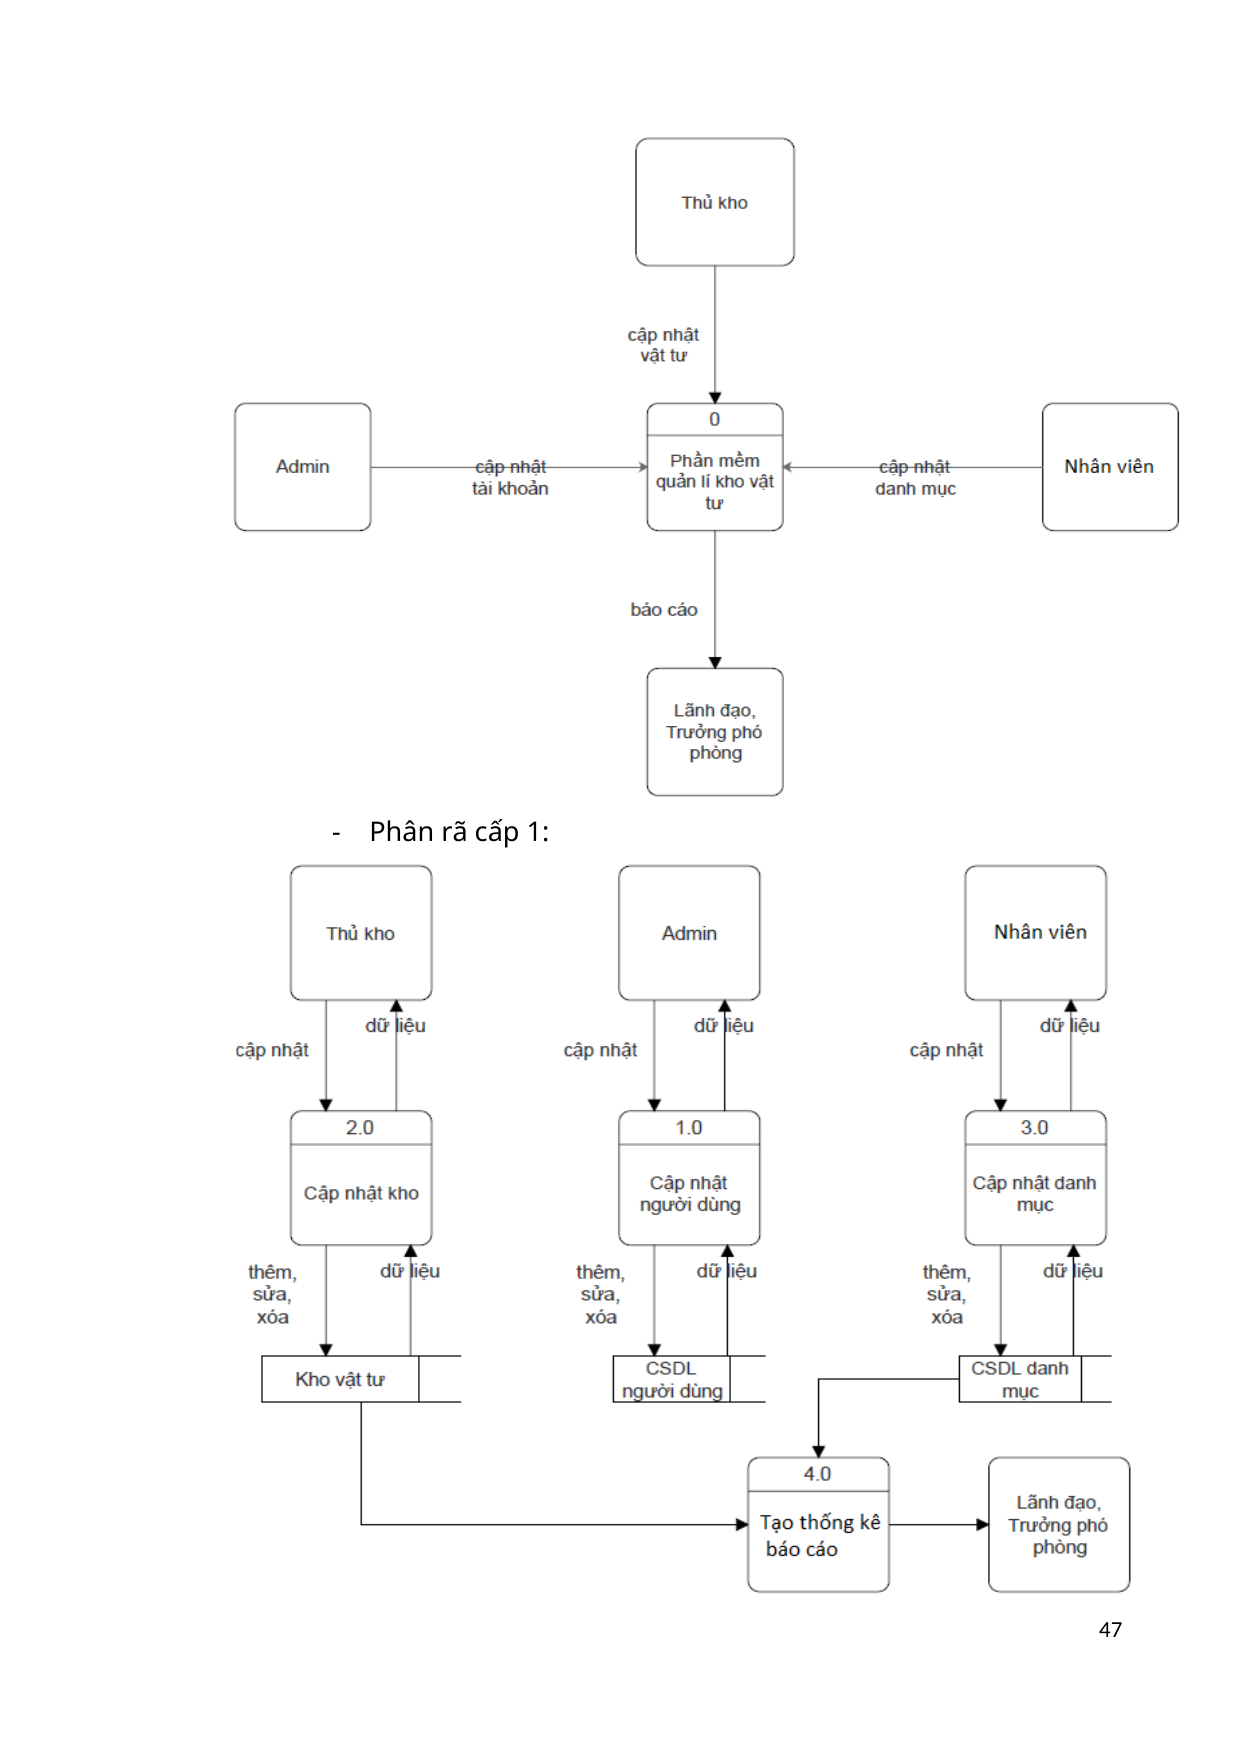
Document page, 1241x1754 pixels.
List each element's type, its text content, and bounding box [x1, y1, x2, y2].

list Phân rã cấp 1: [332, 813, 1122, 849]
picture [221, 118, 1192, 811]
picture [236, 852, 1144, 1606]
